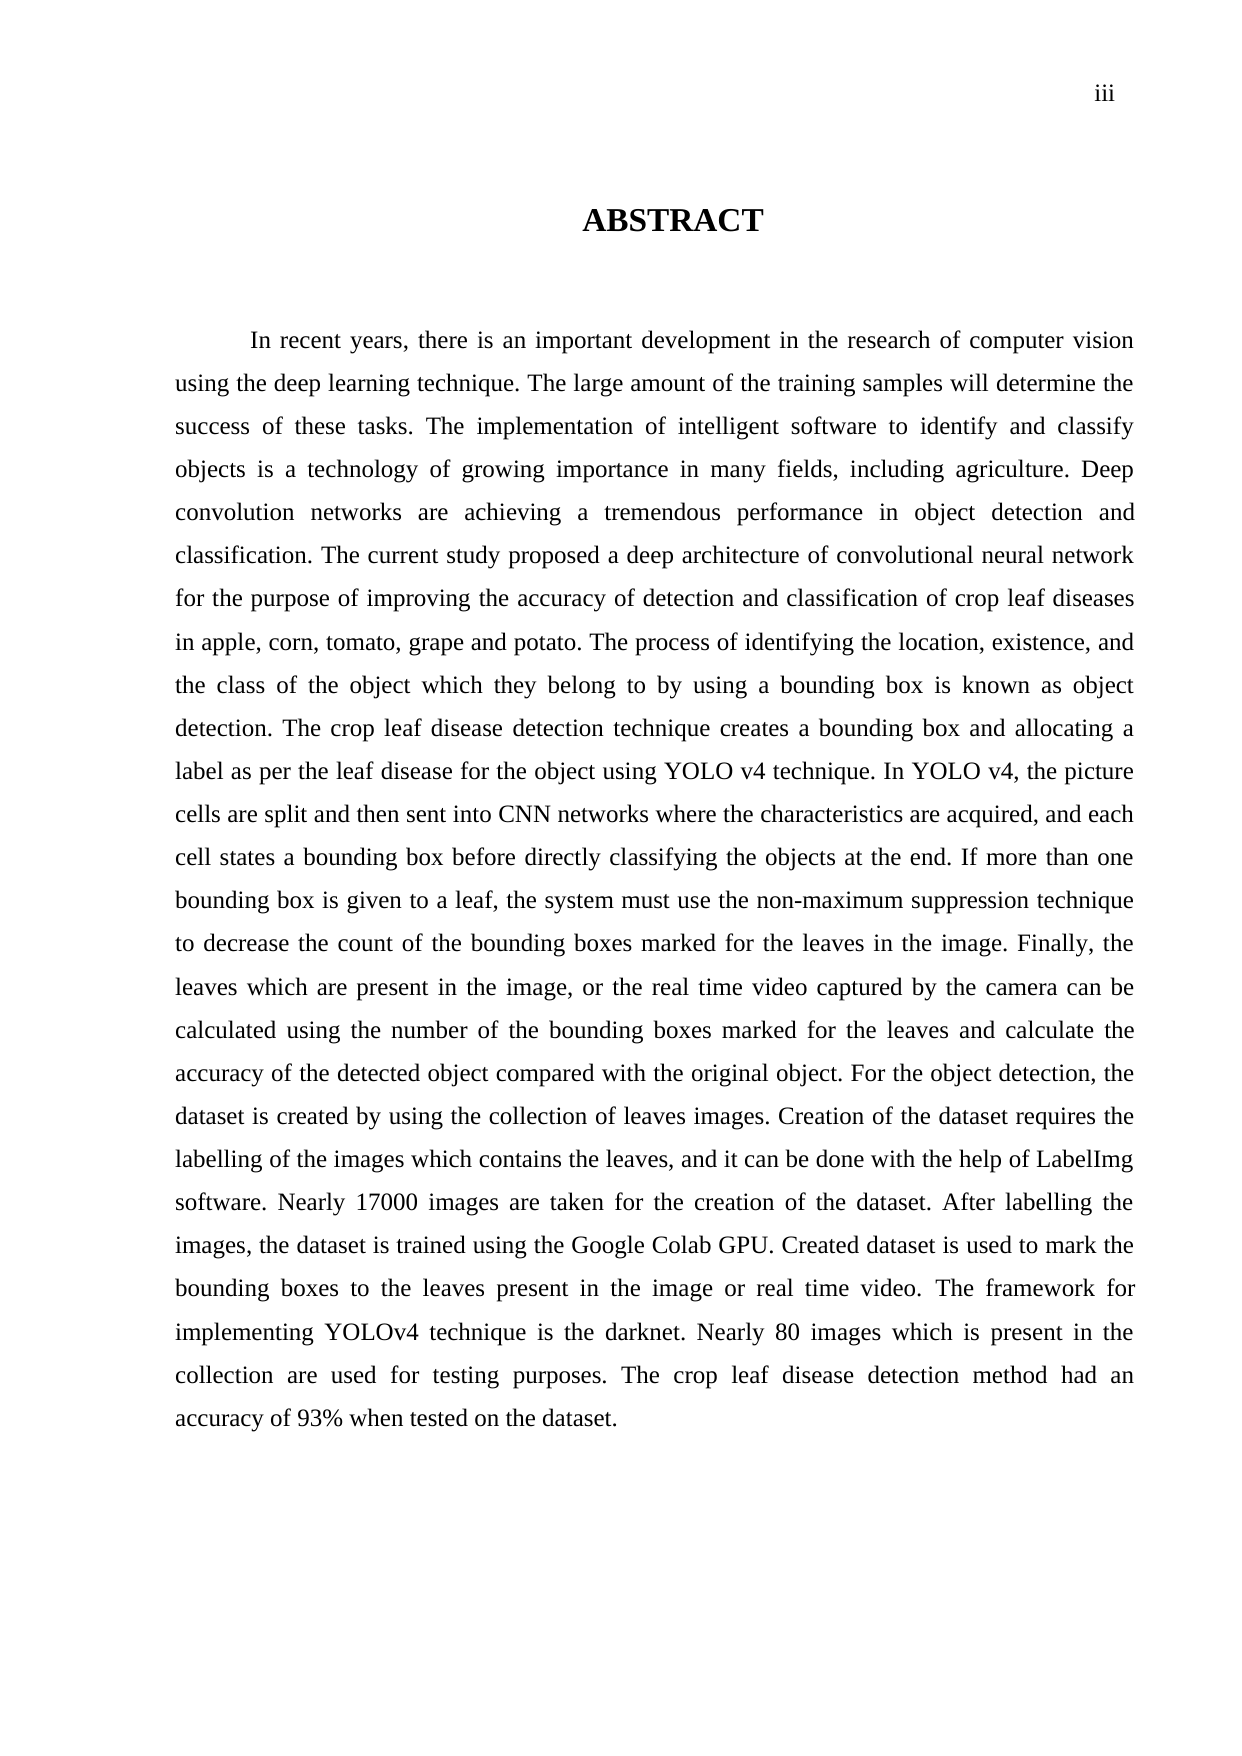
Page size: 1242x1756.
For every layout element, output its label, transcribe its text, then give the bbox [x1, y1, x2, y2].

text ABSTRACT [450, 200, 895, 238]
text In recent years, there is an important development in the research of computer vision using the deep learning technique. The large amount of the training samples will determine the success of these tasks. The implementation of intelligent software to identify and classify objects is a technology of growing importance in many fields, including agriculture. Deep convolution networks are achieving a tremendous performance in object detection and classification. The current study proposed a deep architecture of convolutional neural network for the purpose of improving the accuracy of detection and classification of crop leaf diseases in apple, corn, tomato, grape and potato. The process of identifying the location, existence, and the class of the object which they belong to by using a bounding box is known as object detection. The crop leaf disease detection technique creates a bounding box and allocating a label as per the leaf disease for the object using YOLO v4 technique. In YOLO v4, the picture cells are split and then sent into CNN networks where the characteristics are acquired, and each cell states a bounding box before directly classifying the objects at the end. If more than one bounding box is given to a leaf, the system must use the non-maximum suppression technique to decrease the count of the bounding boxes marked for the leaves in the image. Finally, the leaves which are present in the image, or the real time video captured by the camera can be calculated using the number of the bounding boxes marked for the leaves and calculate the accuracy of the detected object compared with the original object. For the object detection, the dataset is created by using the collection of leaves images. Creation of the dataset requires the labelling of the images which contains the leaves, and it can be done with the help of LabelImg software. Nearly 17000 images are taken for the creation of the dataset. After labelling the images, the dataset is trained using the Google Colab GPU. Created dataset is used to mark the bounding boxes to the leaves present in the image or real time video. The framework for implementing YOLOv4 technique is the darknet. Nearly 80 images which is present in the collection are used for testing purposes. The crop leaf disease detection method had an accuracy of 93% when tested on the dataset. [175, 325, 1135, 1432]
